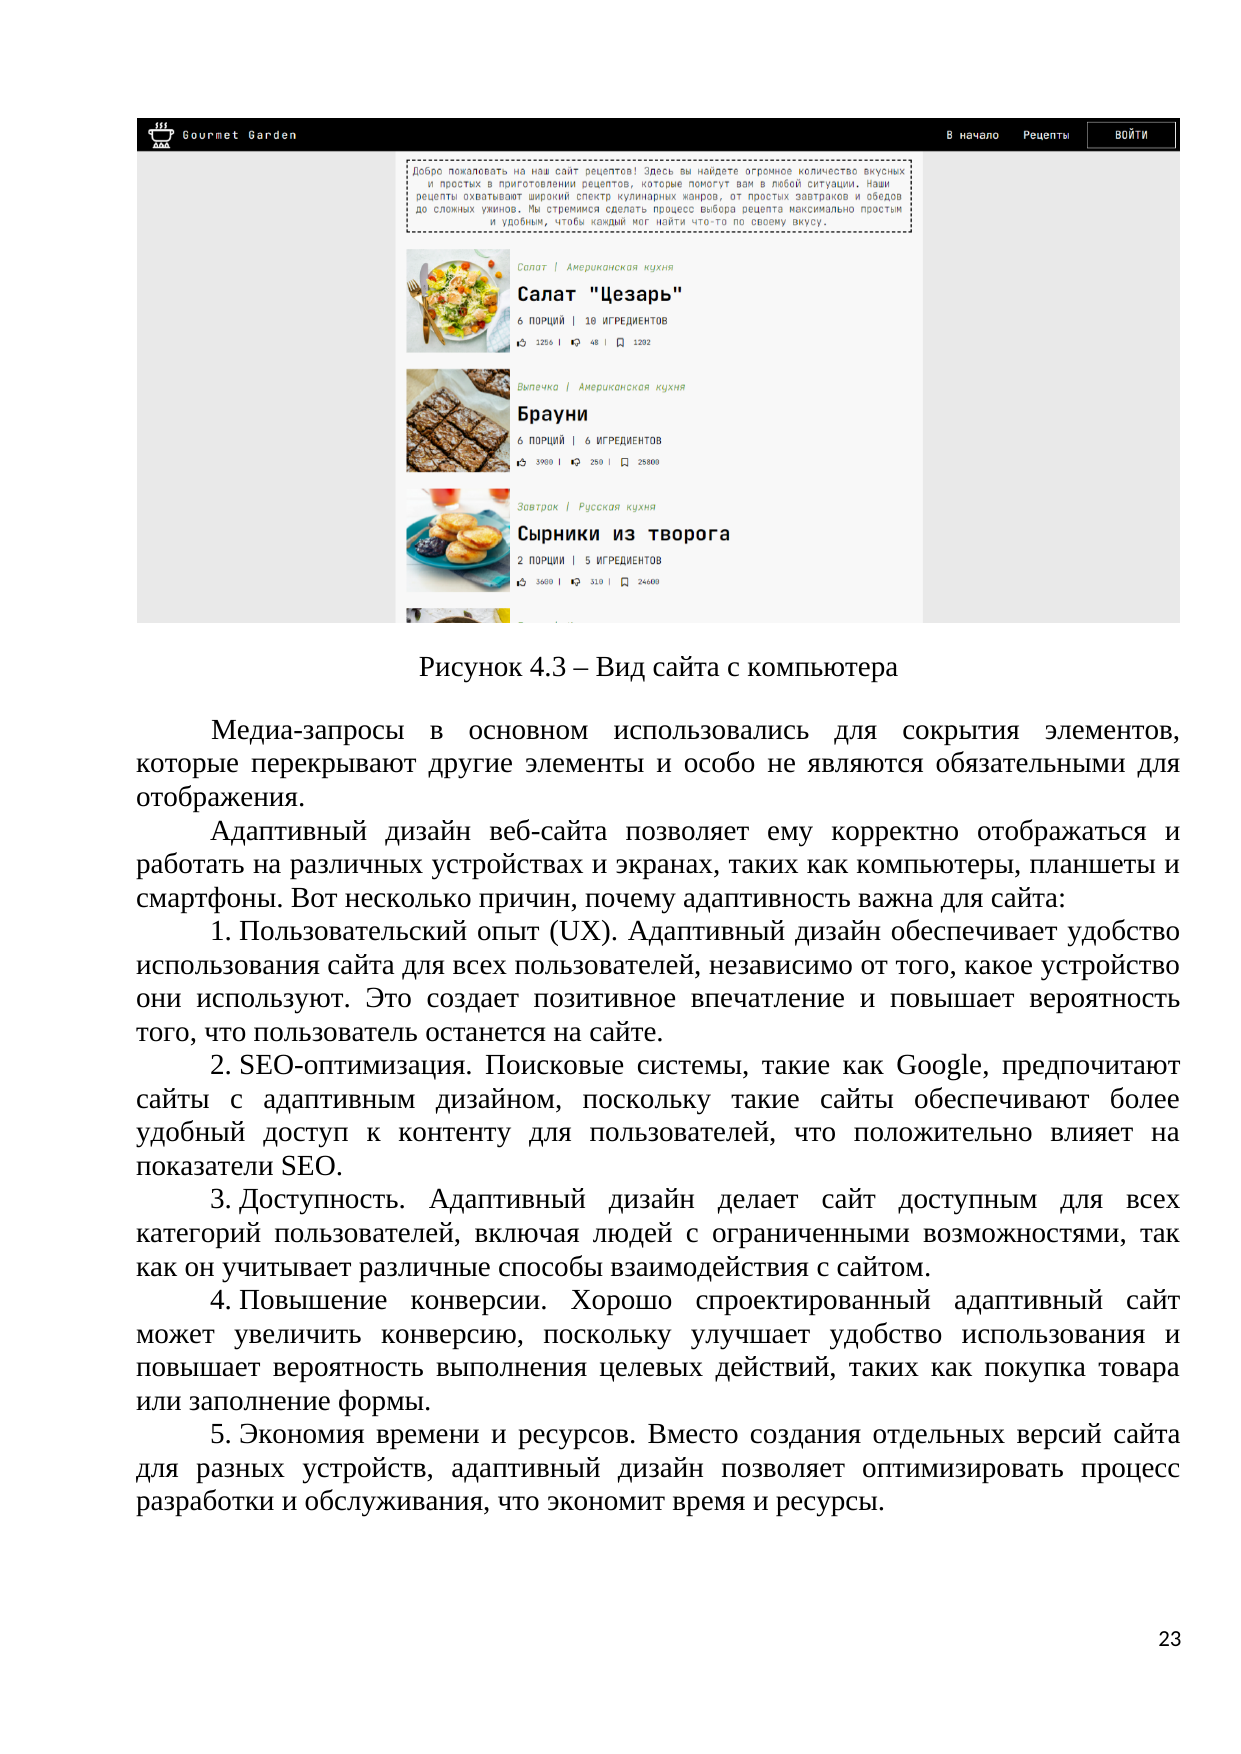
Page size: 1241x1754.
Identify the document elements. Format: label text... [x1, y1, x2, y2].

list Экономия времени и ресурсов. Вместо создания отдельных версий сайта для разных устройств, адаптивный дизайн позволяет оптимизировать процесс разработки и обслуживания, что экономит время и ресурсы. [136, 1416, 1181, 1517]
picture [137, 118, 1180, 623]
text Рисунок 4.3 – Вид сайта с компьютера [136, 649, 1181, 683]
list Пользовательский опыт (UX). Адаптивный дизайн обеспечивает удобство использования сайта для всех пользователей, независимо от того, какое устройство они используют. Это создает позитивное впечатление и повышает вероятность того, что пользователь останется на сайте. [136, 913, 1181, 1047]
list SEO-оптимизация. Поисковые системы, такие как Google, предпочитают сайты с адаптивным дизайном, поскольку такие сайты обеспечивают более удобный доступ к контенту для пользователей, что положительно влияет на показатели SEO. [136, 1047, 1181, 1182]
list Доступность. Адаптивный дизайн делает сайт доступным для всех категорий пользователей, включая людей с ограниченными возможностями, так как он учитывает различные способы взаимодействия с сайтом. [136, 1182, 1181, 1282]
list Повышение конверсии. Хорошо спроектированный адаптивный сайт может увеличить конверсию, поскольку улучшает удобство использования и повышает вероятность выполнения целевых действий, таких как покупка товара или заполнение формы. [136, 1282, 1181, 1416]
text Адаптивный дизайн веб-сайта позволяет ему корректно отображаться и работать на различных устройствах и экранах, таких как компьютеры, планшеты и смартфоны. Вот несколько причин, почему адаптивность важна для сайта: [136, 813, 1181, 913]
text Медиа-запросы в основном использовались для сокрытия элементов, которые перекрывают другие элементы и особо не являются обязательными для отображения. [136, 712, 1181, 813]
